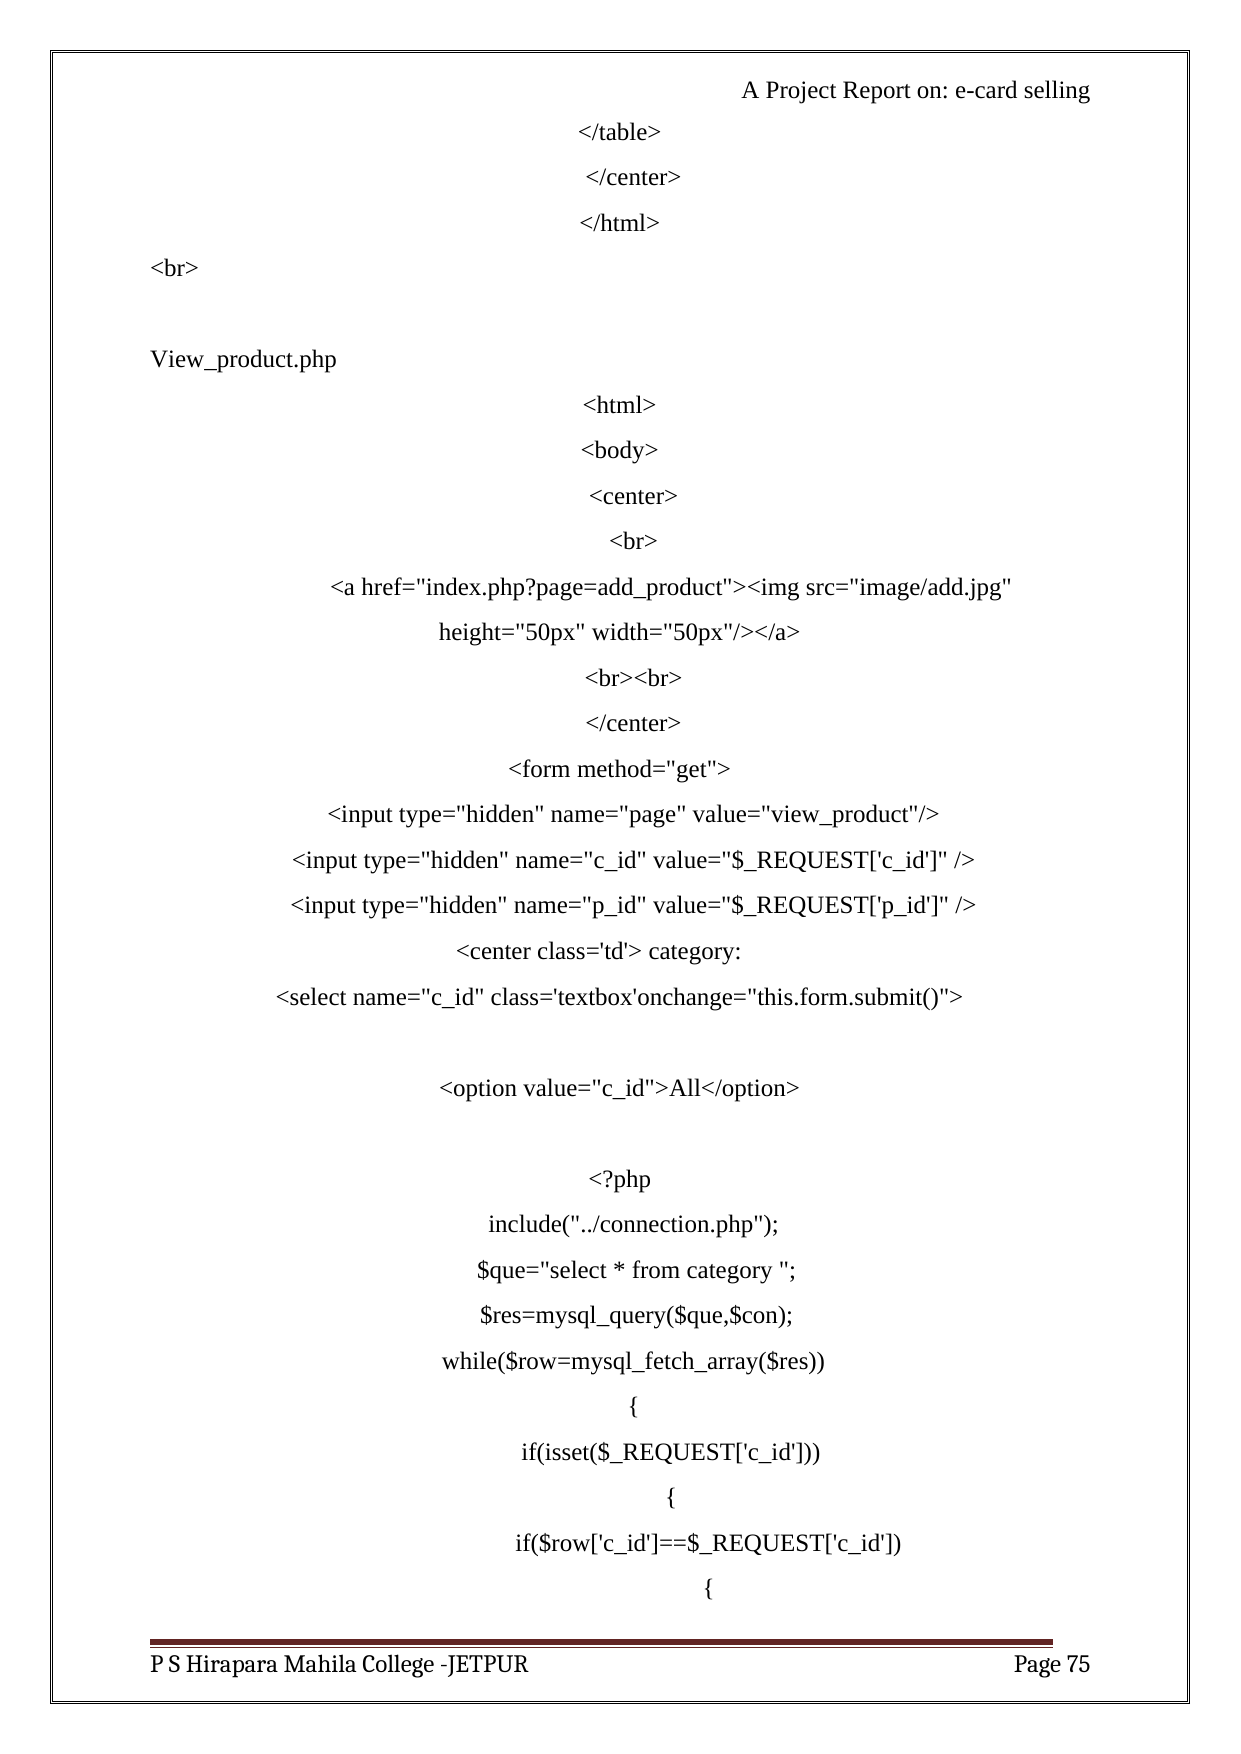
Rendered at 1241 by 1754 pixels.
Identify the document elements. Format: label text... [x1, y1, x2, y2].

title <select name="c_id" class='textbox'onchange="this.form.submit()"> [197, 969, 1042, 1014]
title { [197, 1378, 1042, 1424]
title <input type="hidden" name="page" value="view_product"/> [197, 787, 1042, 832]
title { [197, 1469, 1042, 1515]
title View_product.php [150, 331, 1042, 377]
title <center class='td'> category: [197, 923, 1042, 969]
title <input type="hidden" name="c_id" value="$_REQUEST['c_id']" /> [197, 832, 1042, 878]
title <html> [197, 377, 1042, 422]
title <option value="c_id">All</option> [197, 1060, 1042, 1105]
title <br> [150, 240, 1042, 286]
title { [197, 1560, 1042, 1606]
title <input type="hidden" name="p_id" value="$_REQUEST['p_id']" /> [197, 878, 1042, 923]
title <?php [197, 1151, 1042, 1196]
title $res=mysql_query($que,$con); [197, 1287, 1042, 1333]
title <center> [197, 468, 1042, 513]
title if(isset($_REQUEST['c_id'])) [197, 1424, 1042, 1469]
title <a href="index.php?page=add_product"><img src="image/add.jpg" height="50px" width="50px"/></a> [197, 559, 1042, 650]
title <br><br> [197, 650, 1042, 696]
title <body> [197, 422, 1042, 468]
title if($row['c_id']==$_REQUEST['c_id']) [197, 1515, 1042, 1560]
title $que="select * from category "; [197, 1242, 1042, 1287]
title <br> [197, 513, 1042, 559]
title while($row=mysql_fetch_array($res)) [197, 1333, 1042, 1378]
title </center> [197, 149, 1042, 195]
title include("../connection.php"); [197, 1196, 1042, 1242]
title </html> [197, 195, 1042, 240]
title <form method="get"> [197, 741, 1042, 787]
title </table> [197, 104, 1042, 149]
title </center> [197, 696, 1042, 741]
